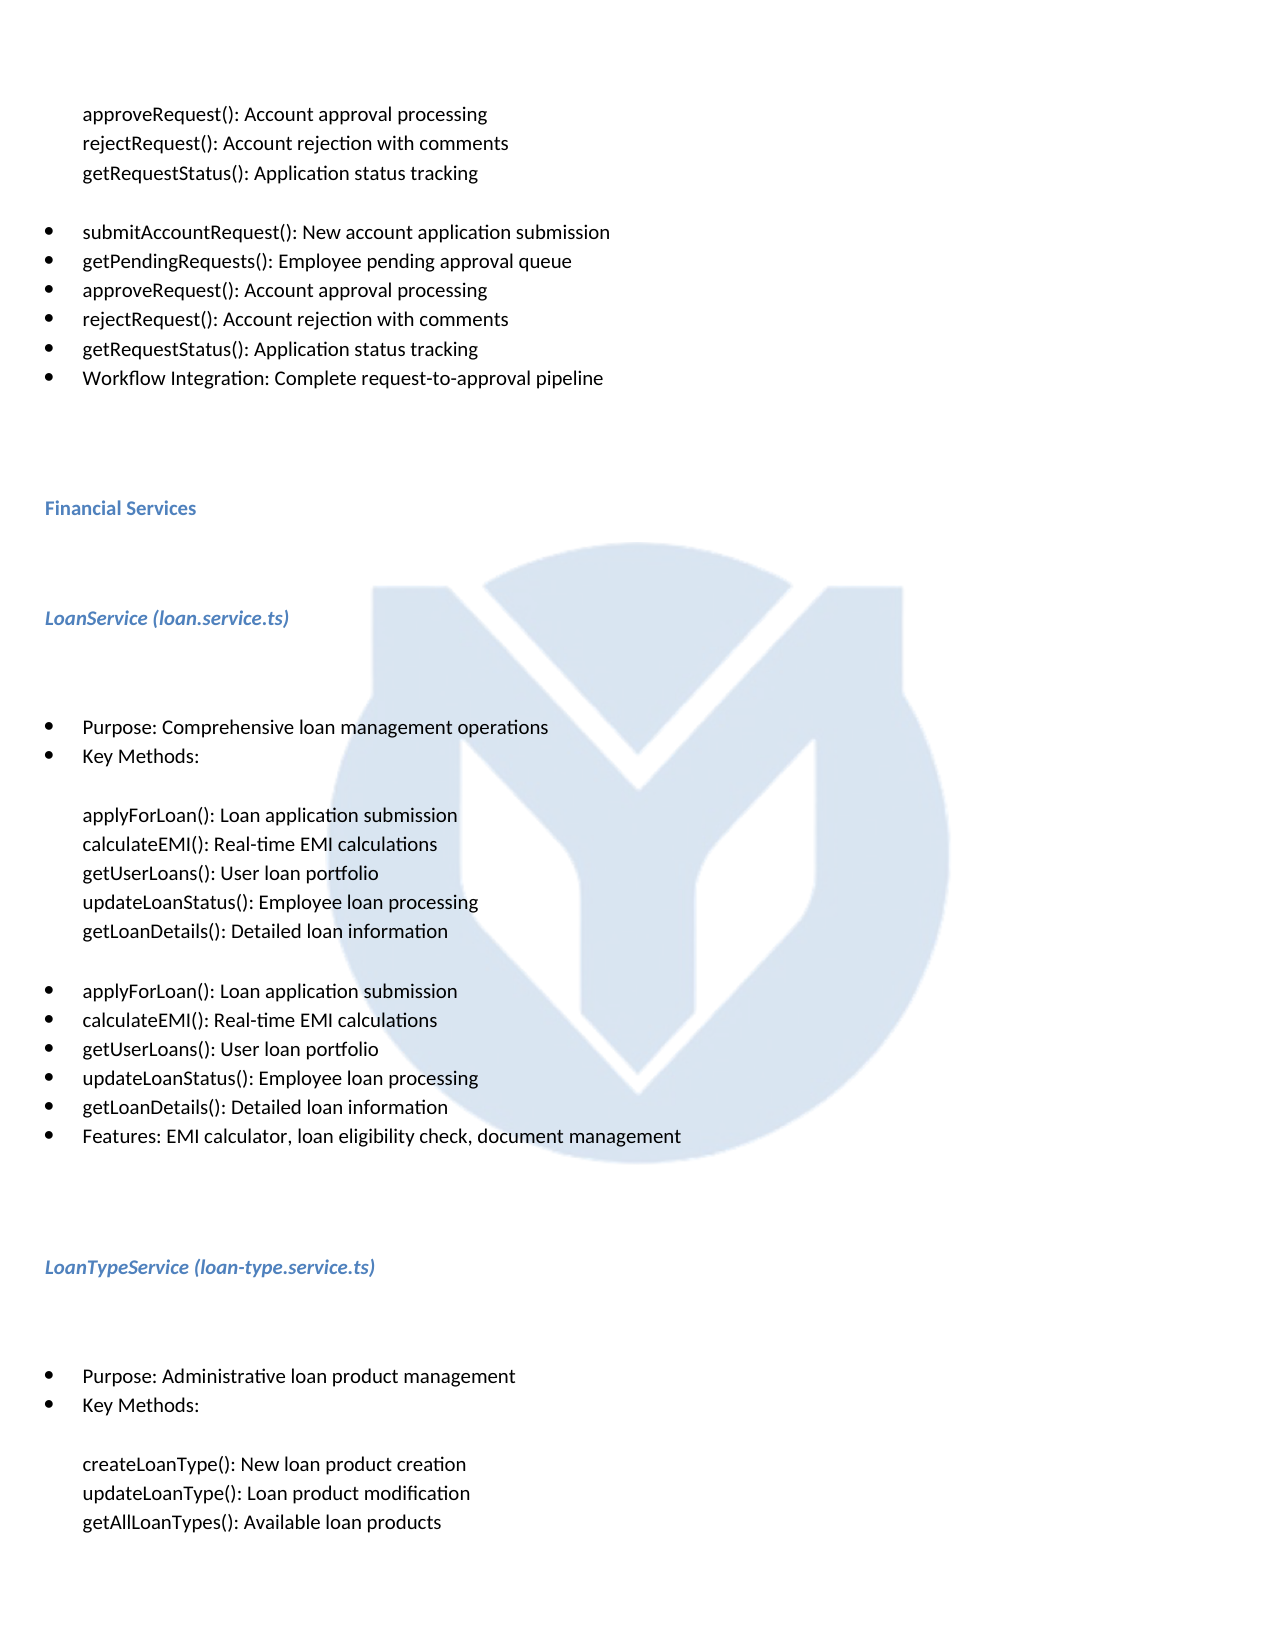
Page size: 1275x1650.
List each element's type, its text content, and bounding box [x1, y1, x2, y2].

list Key Methods: applyForLoan(): Loan application submission calculateEMI(): Real-time EMI calculations getUserLoans(): User loan portfolio updateLoanStatus(): Employee loan processing getLoanDetails(): Detailed loan information [45, 743, 1230, 974]
list calculateEMI(): Real-time EMI calculations [45, 1007, 1230, 1032]
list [45, 1393, 1230, 1535]
list Purpose: Comprehensive loan management operations [45, 714, 1230, 740]
list updateLoanStatus(): Employee loan processing [45, 1065, 1230, 1091]
list applyForLoan(): Loan application submission [45, 978, 1230, 1003]
list Purpose: Administrative loan product management [45, 1363, 1230, 1389]
subtitle Financial Services [45, 495, 1230, 521]
list getRequestStatus(): Application status tracking [45, 336, 1230, 361]
subtitle LoanService (loan.service.ts) [45, 605, 1230, 630]
list Workflow Integration: Complete request-to-approval pipeline [45, 365, 1230, 390]
list getUserLoans(): User loan portfolio [45, 1036, 1230, 1062]
list getPendingRequests(): Employee pending approval queue [45, 248, 1230, 274]
list getLoanDetails(): Detailed loan information [45, 1094, 1230, 1120]
list rejectRequest(): Account rejection with comments [45, 307, 1230, 332]
list approveRequest(): Account approval processing [45, 277, 1230, 303]
subtitle LoanTypeService (loan-type.service.ts) [45, 1254, 1230, 1279]
list Features: EMI calculator, loan eligibility check, document management [45, 1124, 1230, 1149]
list submitAccountRequest(): New account application submission [45, 219, 1230, 244]
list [45, 101, 1230, 215]
